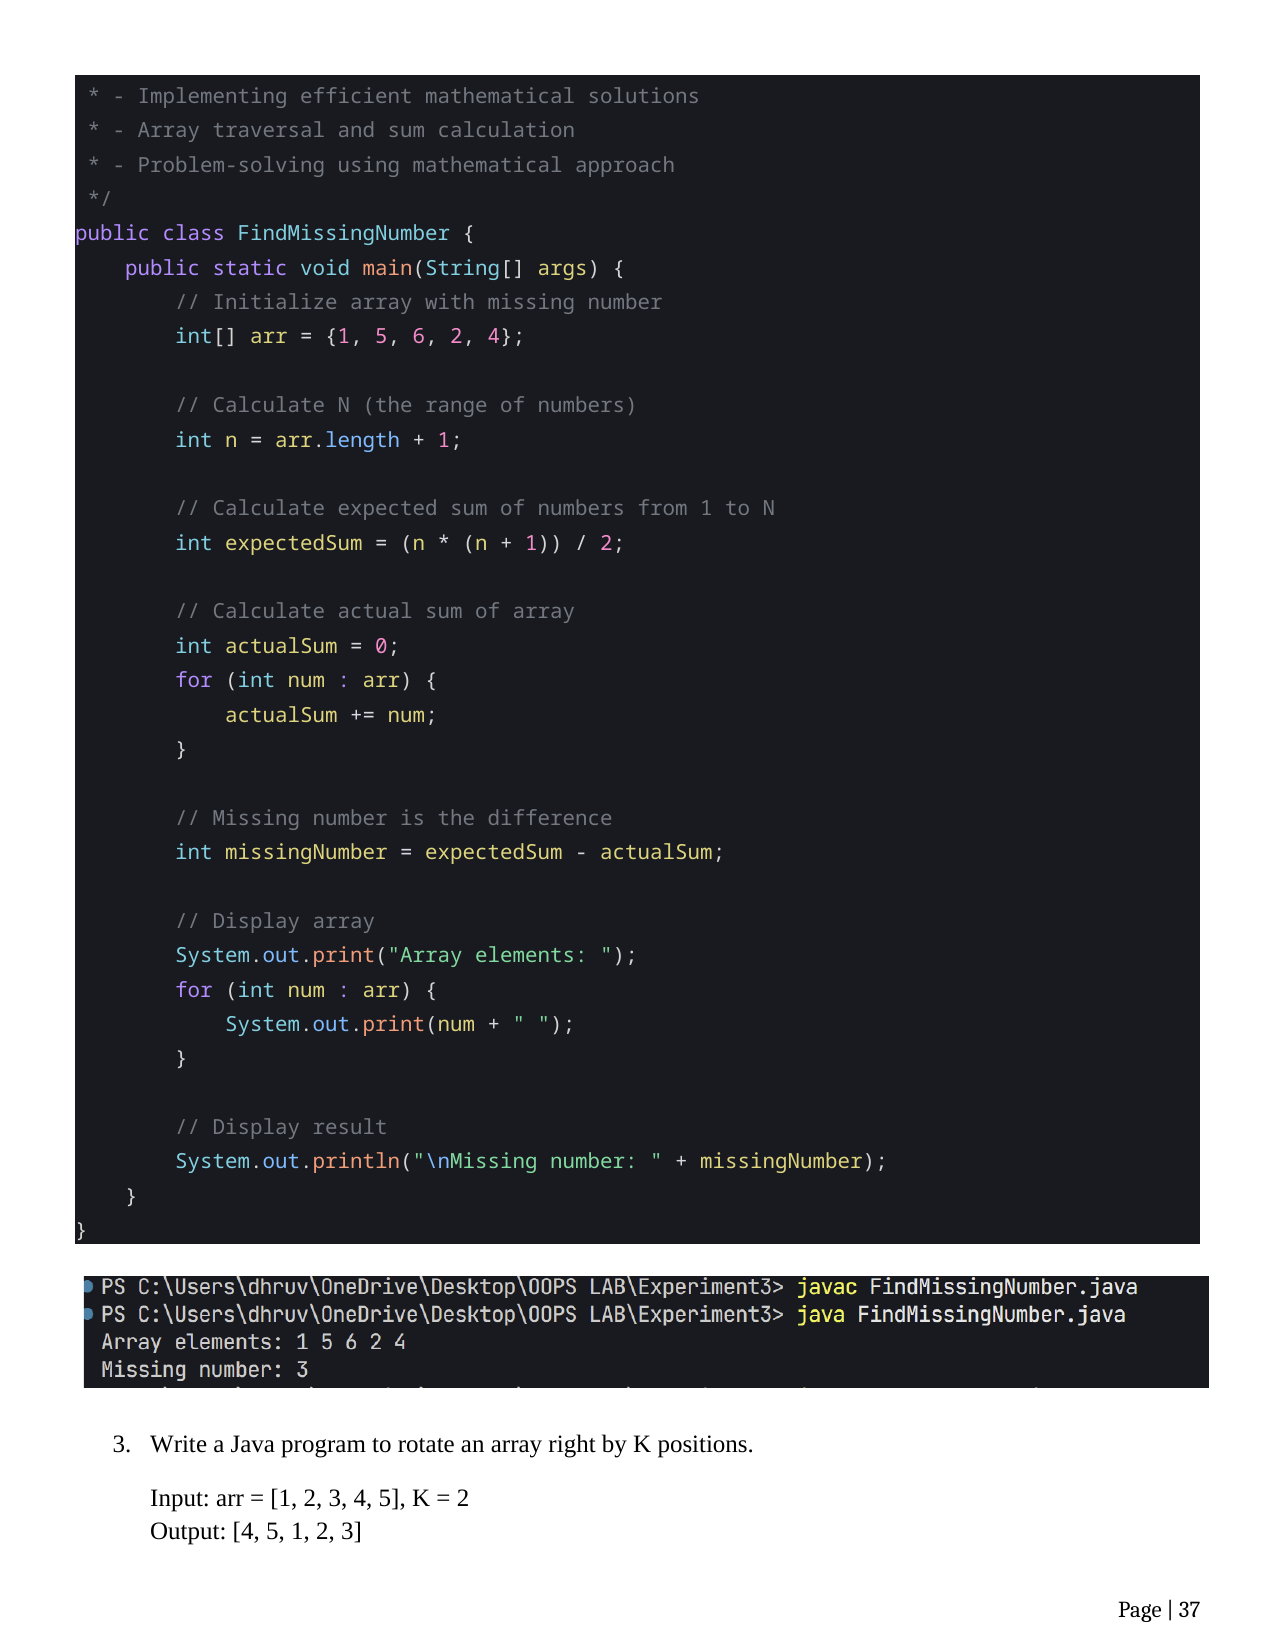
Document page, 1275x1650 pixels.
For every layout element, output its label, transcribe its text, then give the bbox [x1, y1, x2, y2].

text */ [75, 178, 1200, 212]
text public class FindMissingNumber { [75, 212, 1200, 247]
text Input: arr = [1, 2, 3, 4, 5], K = 2 [150, 1483, 1200, 1512]
text // Display result [75, 1106, 1200, 1141]
text for (int num : arr) { [75, 969, 1200, 1003]
text System.out.print(num + " "); [75, 1003, 1200, 1037]
text int actualSum = 0; [75, 625, 1200, 659]
text for (int num : arr) { [75, 659, 1200, 694]
text // Initialize array with missing number [75, 281, 1200, 316]
picture [83, 1276, 1209, 1388]
text actualSum += num; [75, 694, 1200, 728]
text } [75, 728, 1200, 762]
text * - Problem-solving using mathematical approach [75, 144, 1200, 178]
text // Display array [75, 900, 1200, 934]
text } [75, 1175, 1200, 1209]
text } [75, 1037, 1200, 1072]
text Output: [4, 5, 1, 2, 3] [150, 1516, 1200, 1545]
text // Calculate N (the range of numbers) [75, 384, 1200, 419]
list Write a Java program to rotate an array right by K positions. [112, 1429, 1200, 1458]
text System.out.print("Array elements: "); [75, 934, 1200, 969]
text int expectedSum = (n * (n + 1)) / 2; [75, 522, 1200, 556]
text System.out.println("\nMissing number: " + missingNumber); [75, 1141, 1200, 1175]
text int missingNumber = expectedSum - actualSum; [75, 831, 1200, 866]
text // Calculate actual sum of array [75, 591, 1200, 625]
text public static void main(String[] args) { [75, 247, 1200, 281]
text int[] arr = {1, 5, 6, 2, 4}; [75, 316, 1200, 350]
text int n = arr.length + 1; [75, 419, 1200, 453]
text * - Implementing efficient mathematical solutions [75, 75, 1200, 109]
text } [75, 1209, 1200, 1244]
text * - Array traversal and sum calculation [75, 109, 1200, 144]
text // Missing number is the difference [75, 797, 1200, 831]
text // Calculate expected sum of numbers from 1 to N [75, 487, 1200, 522]
